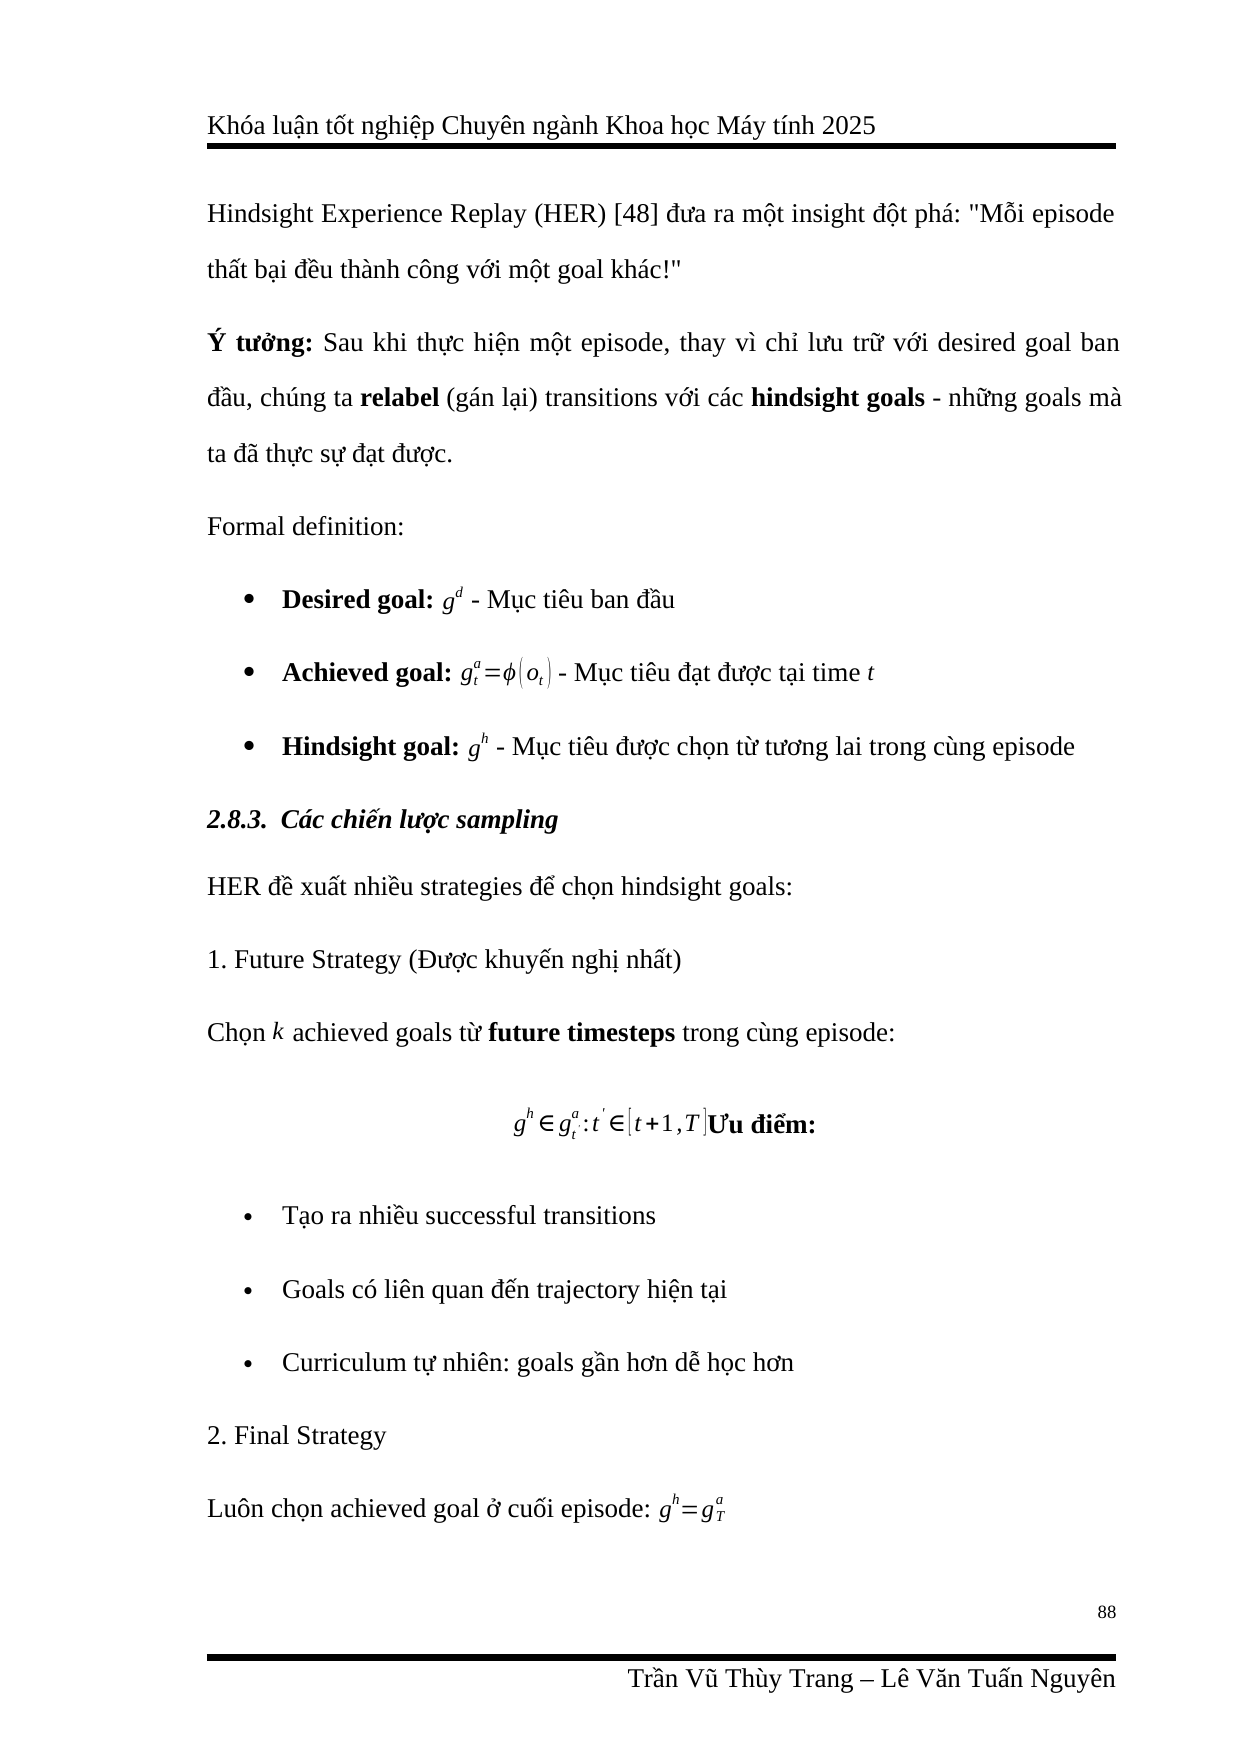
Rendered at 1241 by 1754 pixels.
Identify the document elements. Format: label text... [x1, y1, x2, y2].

text Ưu điểm: [207, 1087, 1122, 1160]
list Goals có liên quan đến trajectory hiện tại [244, 1270, 1122, 1307]
subtitle Các chiến lược sampling [207, 800, 1122, 837]
list Hindsight goal: - Mục tiêu được chọn từ tương lai trong cùng episode [244, 727, 1122, 764]
text HER đề xuất nhiều strategies để chọn hindsight goals: [207, 867, 1116, 904]
list Tạo ra nhiều successful transitions [244, 1197, 1122, 1233]
list Curriculum tự nhiên: goals gần hơn dễ học hơn [244, 1343, 1122, 1380]
text Ý tưởng: Sau khi thực hiện một episode, thay vì chỉ lưu trữ với desired goal ban đầu, chúng ta relabel (gán lại) transitions với các hindsight goals - những goals mà ta đã thực sự đạt được. [207, 323, 1122, 471]
text 1. Future Strategy (Được khuyến nghị nhất) [207, 940, 1122, 977]
text Formal definition: [207, 507, 1122, 544]
text Luôn chọn achieved goal ở cuối episode: [207, 1489, 1122, 1526]
list Desired goal: - Mục tiêu ban đầu [244, 580, 1122, 617]
list Achieved goal: - Mục tiêu đạt được tại time [244, 654, 1122, 691]
text 2. Final Strategy [207, 1416, 1122, 1453]
text Hindsight Experience Replay (HER) [48] đưa ra một insight đột phá: "Mỗi episode thất bại đều thành công với một goal khác!" [207, 195, 1116, 287]
text Chọn achieved goals từ future timesteps trong cùng episode: [207, 1013, 1122, 1050]
